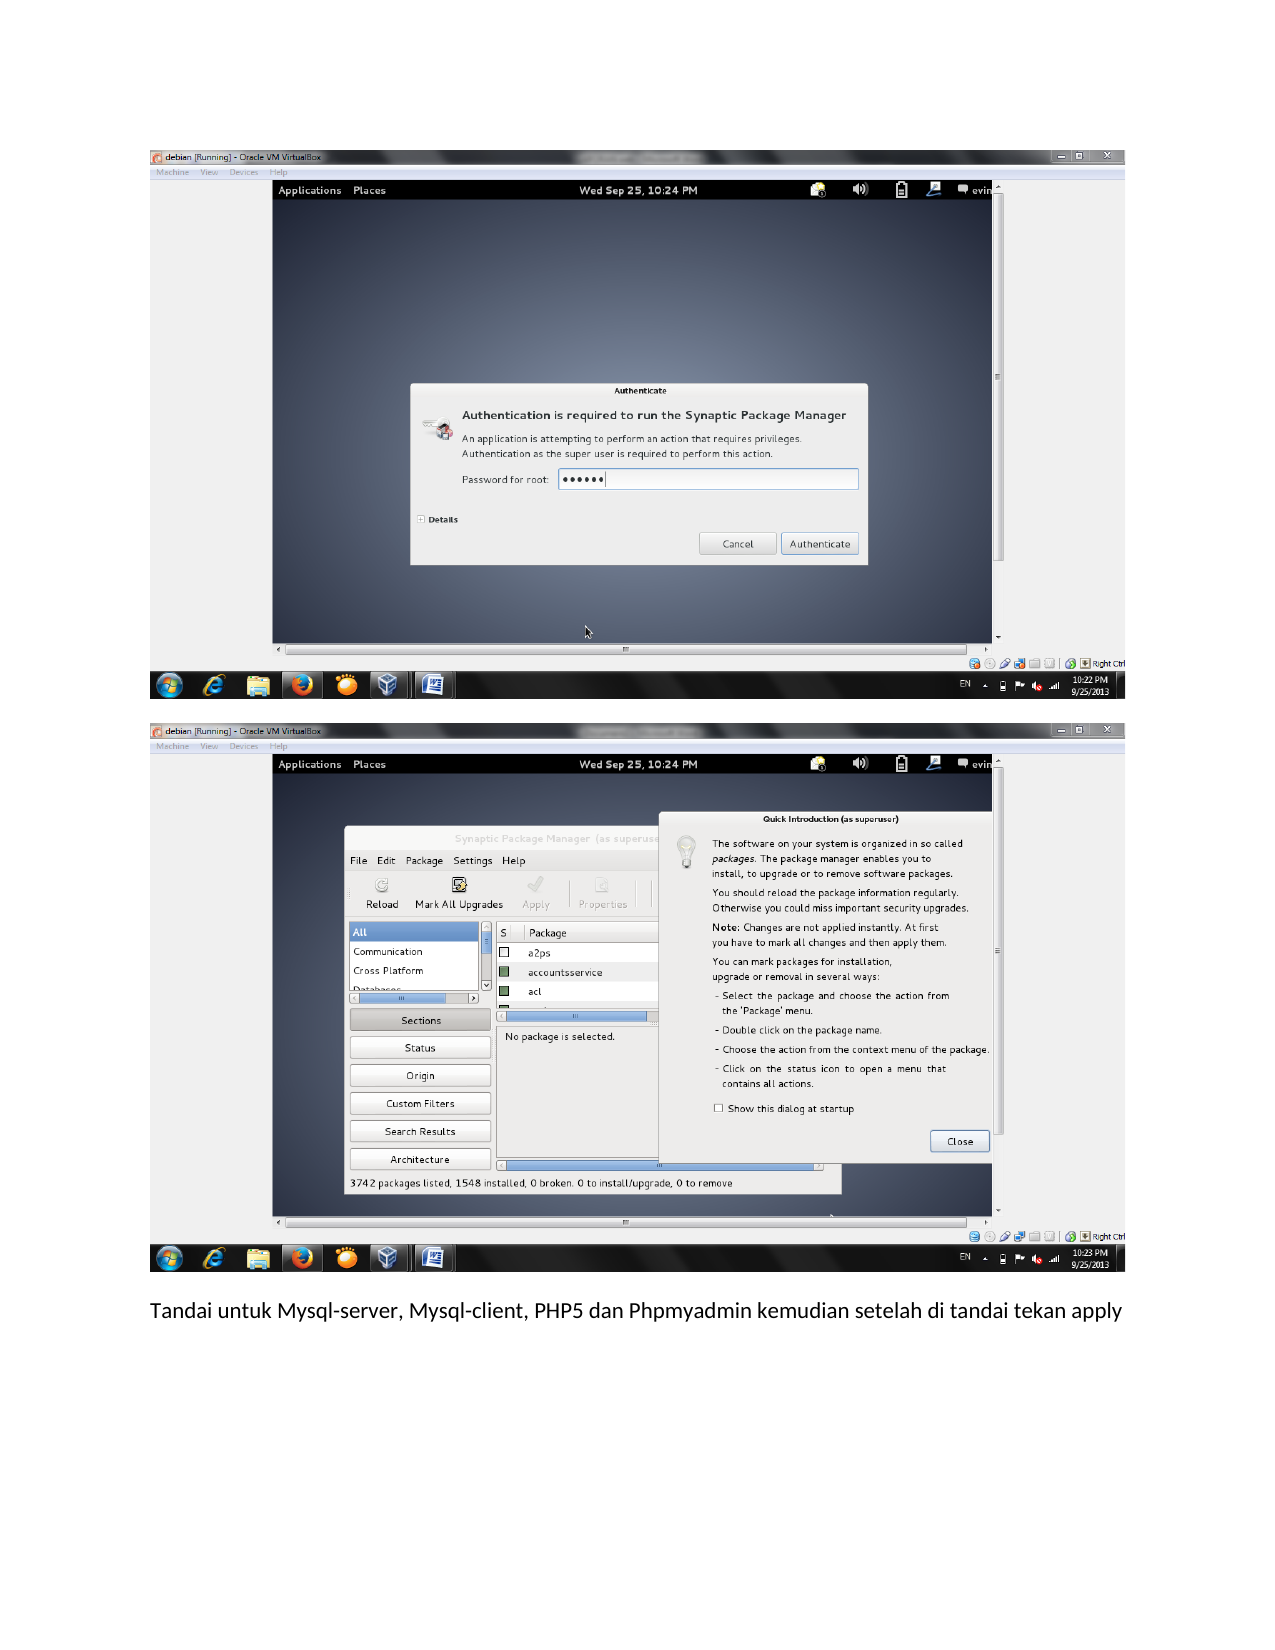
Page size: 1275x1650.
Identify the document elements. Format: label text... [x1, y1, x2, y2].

picture [150, 150, 1125, 699]
picture [150, 723, 1125, 1272]
text Tandai untuk Mysql-server, Mysql-client, PHP5 dan Phpmyadmin kemudian setelah di tandai tekan apply [150, 1297, 1125, 1325]
